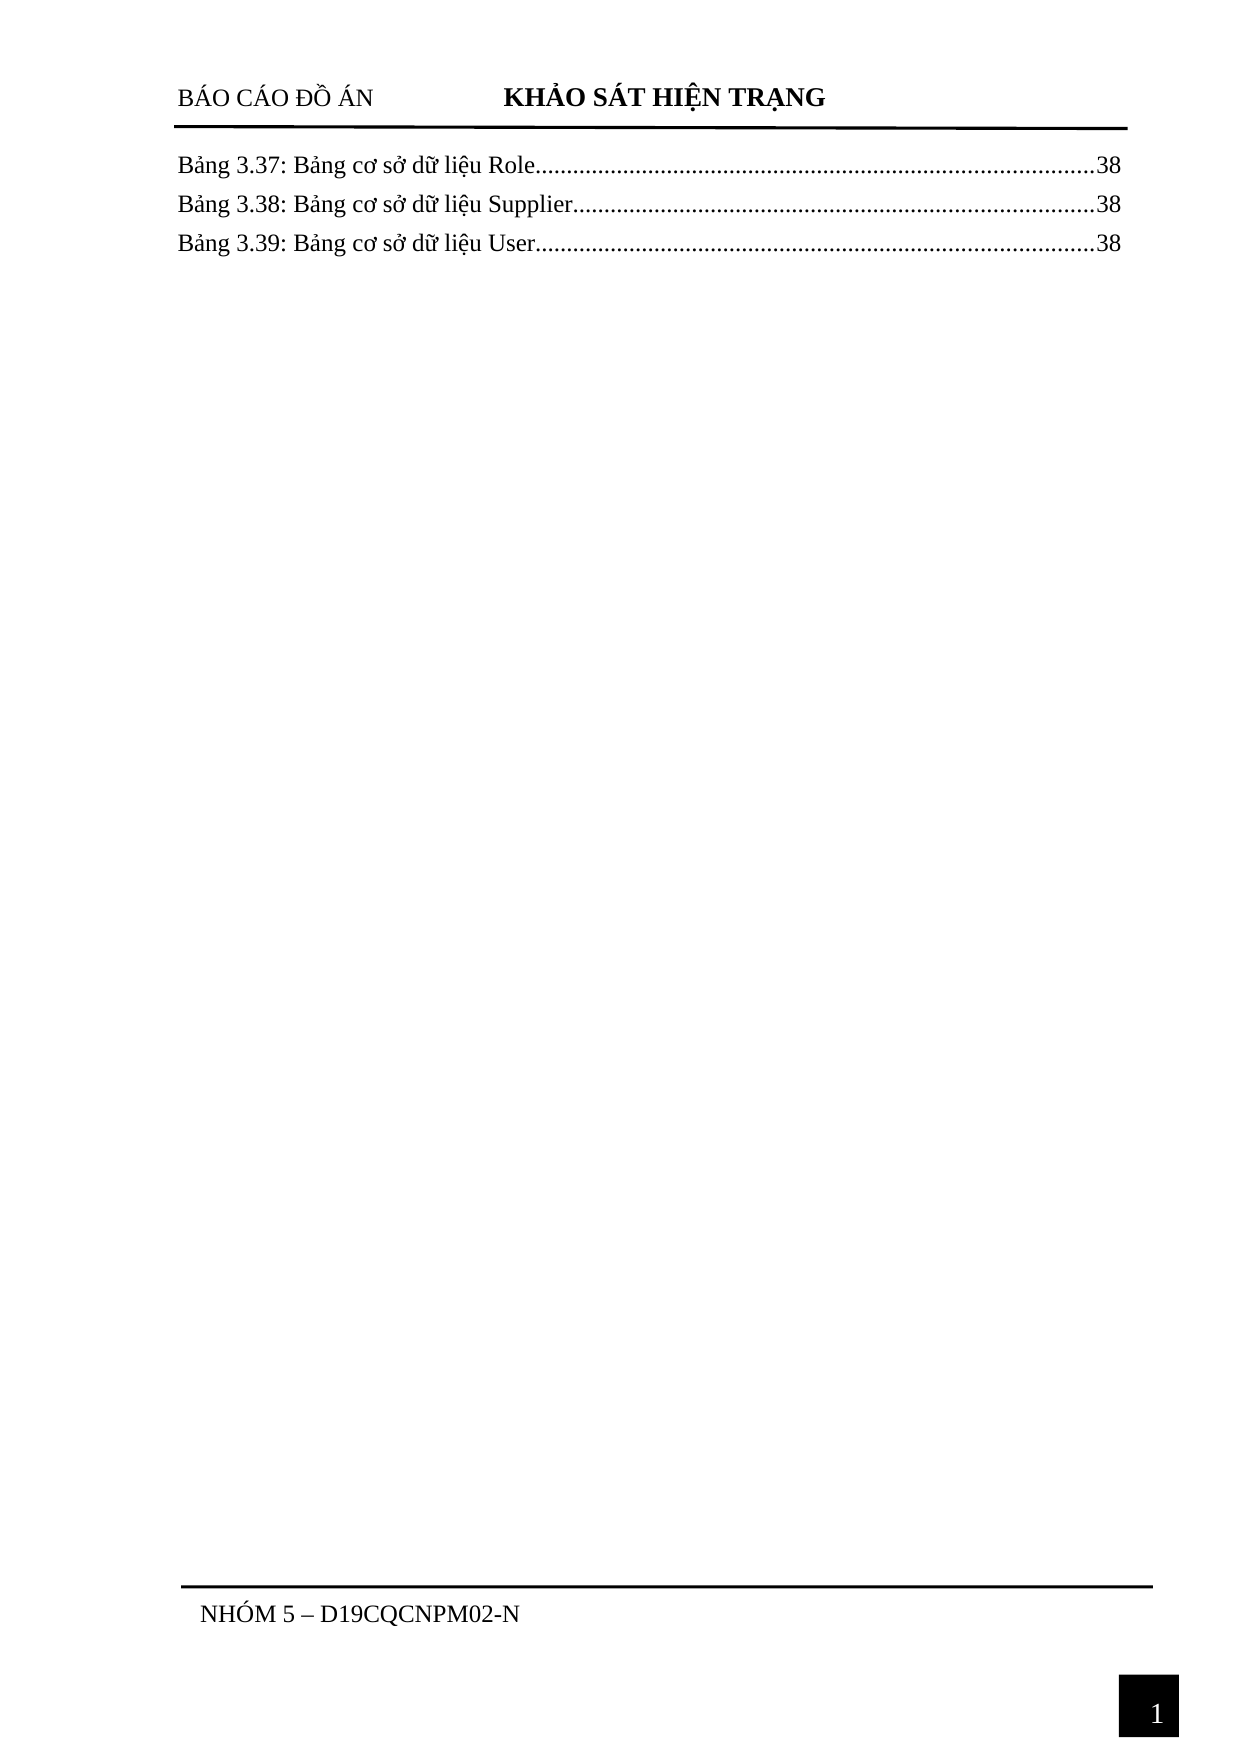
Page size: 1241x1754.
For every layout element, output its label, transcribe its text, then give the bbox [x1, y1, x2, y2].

text Bảng 3.38: Bảng cơ sở dữ liệu Supplier 38 [177, 189, 1122, 218]
text Bảng 3.39: Bảng cơ sở dữ liệu User 38 [177, 228, 1122, 257]
text Bảng 3.37: Bảng cơ sở dữ liệu Role 38 [177, 150, 1122, 178]
